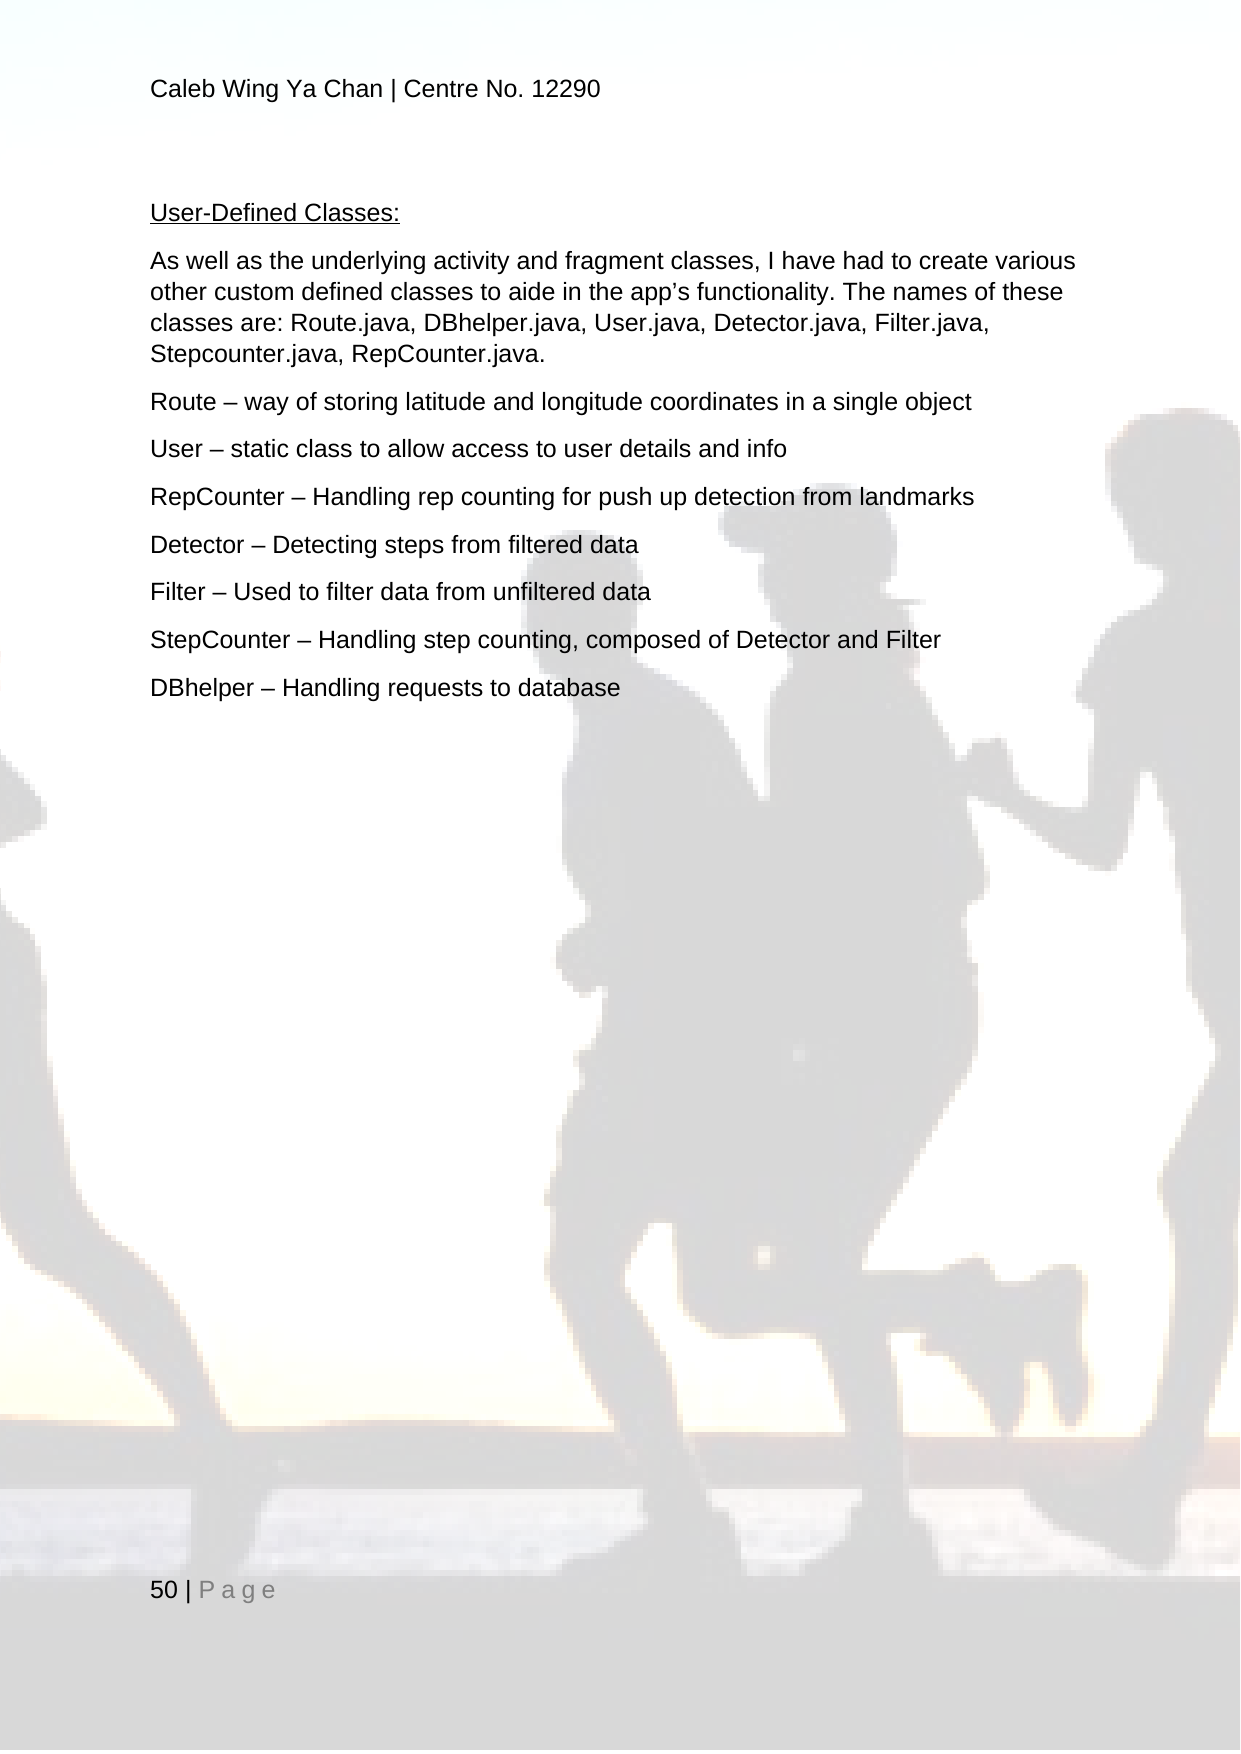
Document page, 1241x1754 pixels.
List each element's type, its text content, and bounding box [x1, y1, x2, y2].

text As well as the underlying activity and fragment classes, I have had to create various other custom defined classes to aide in the app’s functionality. The names of these classes are: Route.java, DBhelper.java, User.java, Detector.java, Filter.java, Stepcounter.java, RepCounter.java. [150, 246, 1090, 367]
text User – static class to allow access to user details and info [150, 434, 1090, 463]
text User-Defined Classes: [150, 198, 1090, 227]
text RepCounter – Handling rep counting for push up detection from landmarks [150, 482, 1090, 511]
text Filter – Used to filter data from unfiltered data [150, 577, 1090, 606]
text Route – way of storing latitude and longitude coordinates in a single object [150, 386, 1090, 415]
text StepCounter – Handling step counting, composed of Detector and Filter [150, 625, 1090, 654]
text DBhelper – Handling requests to database [150, 673, 1090, 701]
text Detector – Detecting steps from filtered data [150, 529, 1090, 558]
